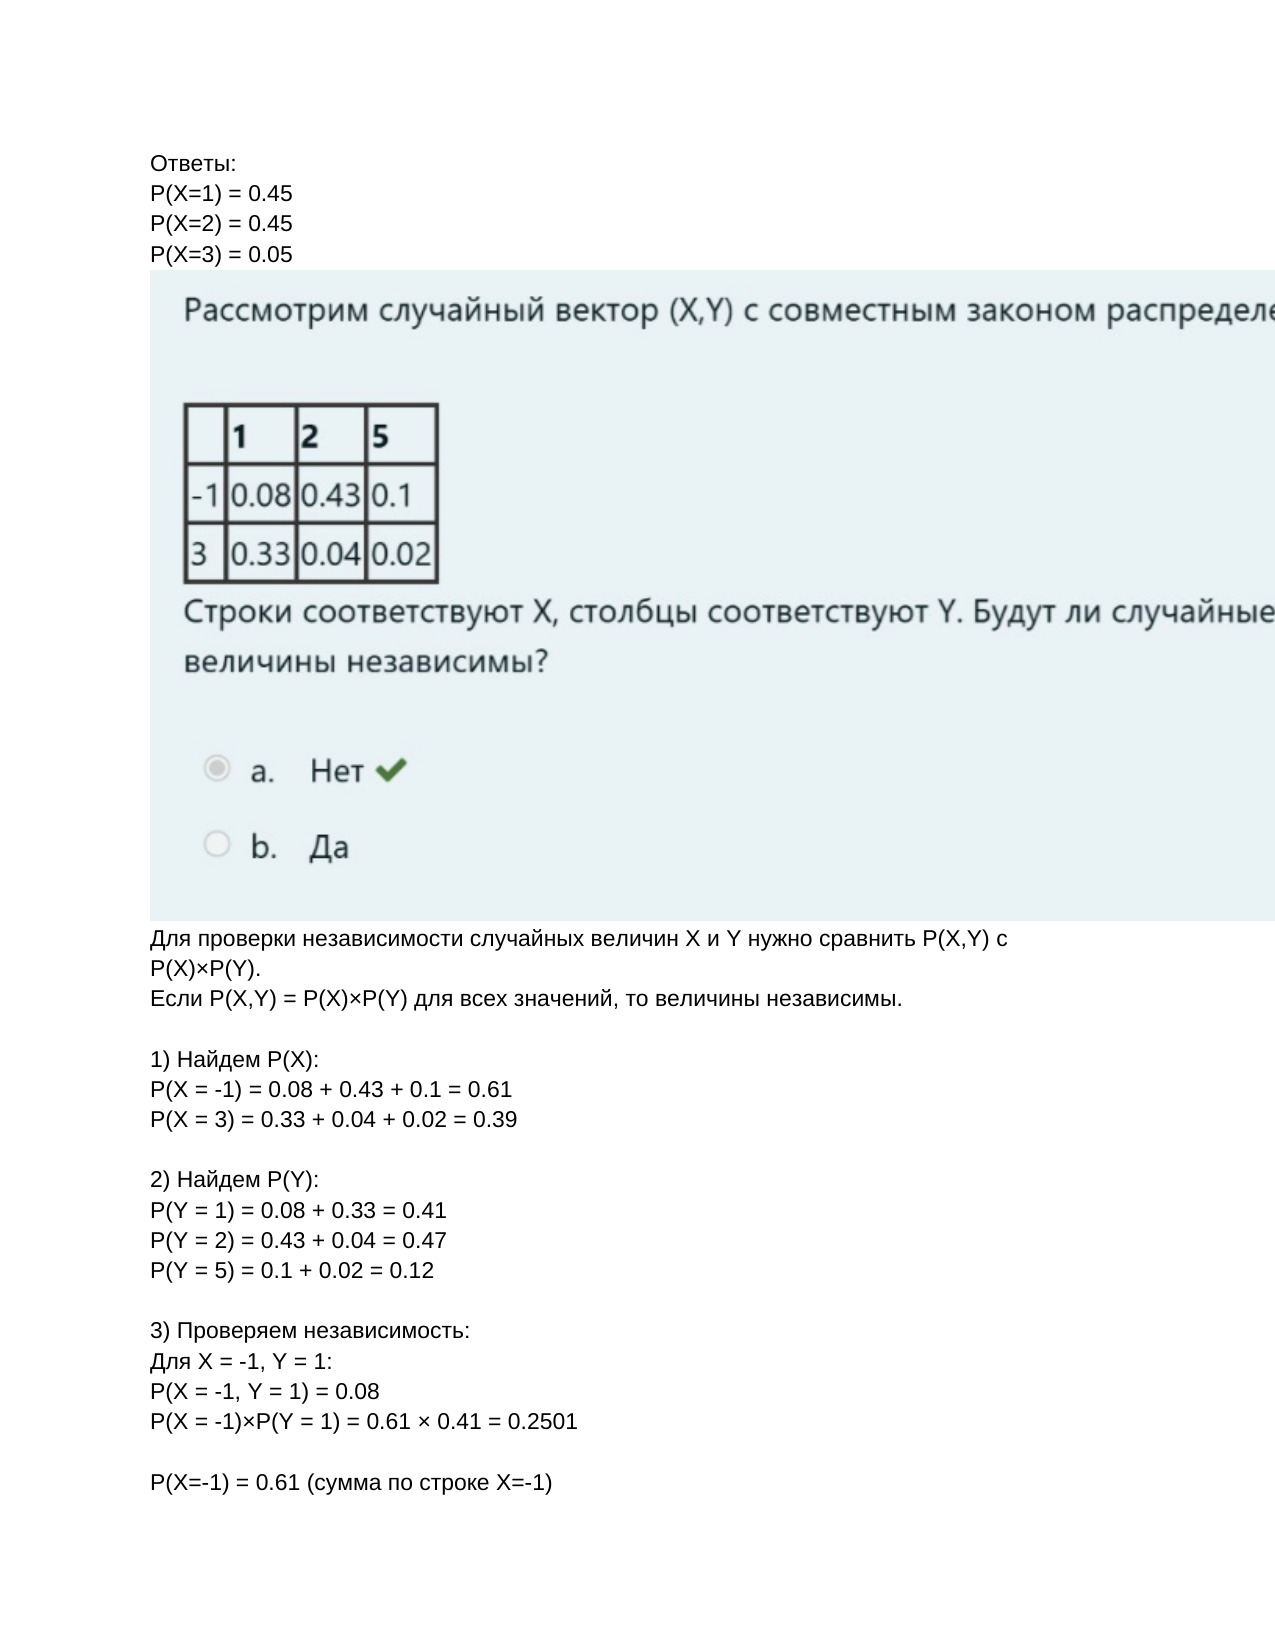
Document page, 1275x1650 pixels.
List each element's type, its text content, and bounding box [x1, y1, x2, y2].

text P(X = -1) = 0.08 + 0.43 + 0.1 = 0.61 [150, 1076, 1125, 1102]
text P(X=2) = 0.45 [150, 210, 1125, 237]
text P(Y = 5) = 0.1 + 0.02 = 0.12 [150, 1257, 1125, 1283]
picture [150, 270, 1275, 921]
text P(X = -1, Y = 1) = 0.08 [150, 1378, 1125, 1404]
text P(X=3) = 0.05 [150, 241, 1125, 267]
text Если P(X,Y) = P(X)×P(Y) для всех значений, то величины независимы. [150, 985, 1125, 1011]
text 3) Проверяем независимость: [150, 1317, 1125, 1344]
text 1) Найдем P(X): [150, 1046, 1125, 1072]
text Для X = -1, Y = 1: [150, 1348, 1125, 1374]
text Ответы: [150, 150, 1125, 176]
text Для проверки независимости случайных величин X и Y нужно сравнить P(X,Y) с P(X)×P(Y). [150, 925, 1125, 981]
text P(X = 3) = 0.33 + 0.04 + 0.02 = 0.39 [150, 1106, 1125, 1132]
text P(X=-1) = 0.61 (сумма по строке X=-1) [150, 1468, 1125, 1495]
text P(Y = 1) = 0.08 + 0.33 = 0.41 [150, 1197, 1125, 1223]
text P(X=1) = 0.45 [150, 180, 1125, 207]
text P(Y = 2) = 0.43 + 0.04 = 0.47 [150, 1227, 1125, 1253]
text P(X = -1)×P(Y = 1) = 0.61 × 0.41 = 0.2501 [150, 1408, 1125, 1434]
text 2) Найдем P(Y): [150, 1166, 1125, 1193]
